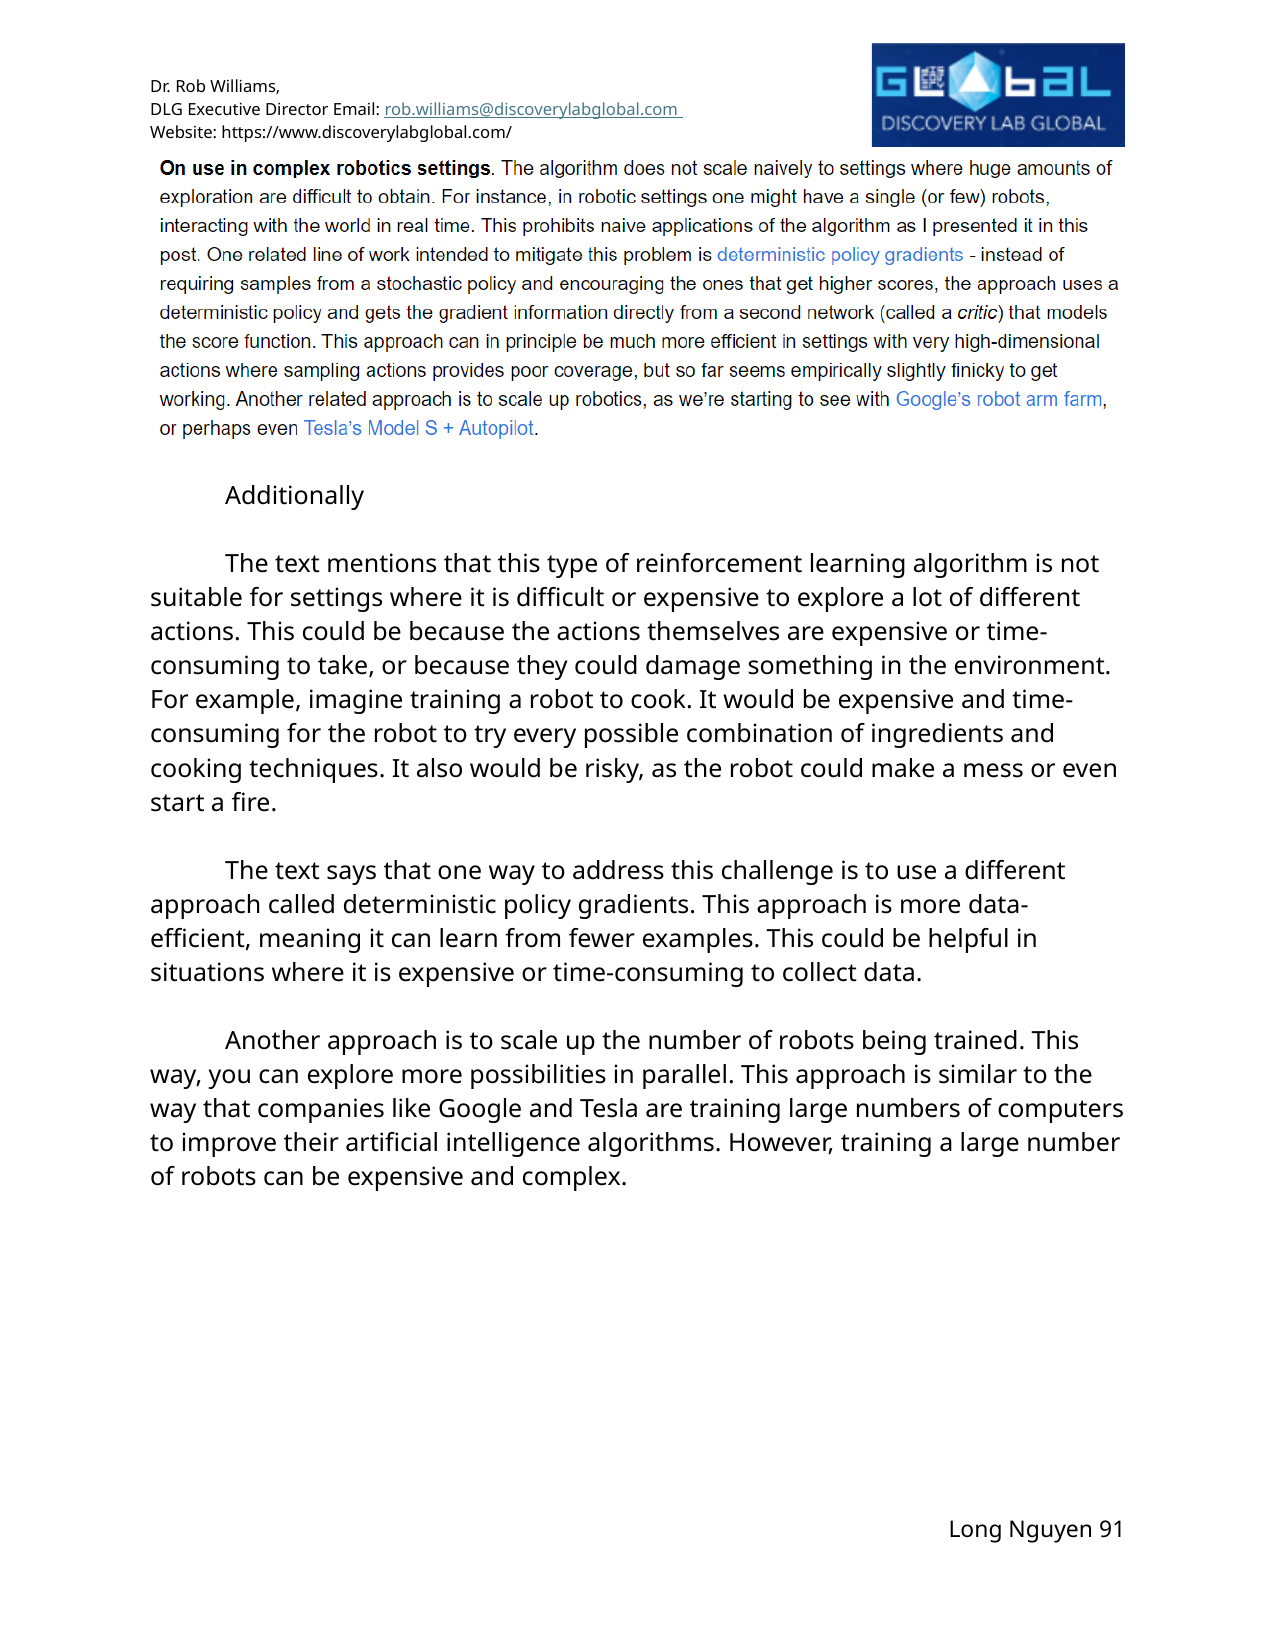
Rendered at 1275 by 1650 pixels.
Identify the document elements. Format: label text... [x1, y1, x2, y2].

text The text mentions that this type of reinforcement learning algorithm is not suitable for settings where it is difficult or expensive to explore a lot of different actions. This could be because the actions themselves are expensive or time-consuming to take, or because they could damage something in the environment. For example, imagine training a robot to cook. It would be expensive and time-consuming for the robot to try every possible combination of ingredients and cooking techniques. It also would be risky, as the robot could make a mess or even start a fire. [150, 546, 1125, 818]
text The text says that one way to address this challenge is to use a different approach called deterministic policy gradients. This approach is more data-efficient, meaning it can learn from fewer examples. This could be helpful in situations where it is expensive or time-consuming to collect data. [150, 852, 1125, 989]
picture [871, 43, 1125, 147]
picture [150, 150, 1125, 444]
text Additionally [150, 478, 1125, 512]
text Another approach is to scale up the number of robots being trained. This way, you can explore more possibilities in parallel. This approach is similar to the way that companies like Google and Tesla are training large numbers of computers to improve their artificial intelligence algorithms. However, training a large number of robots can be expensive and complex. [150, 1023, 1125, 1193]
